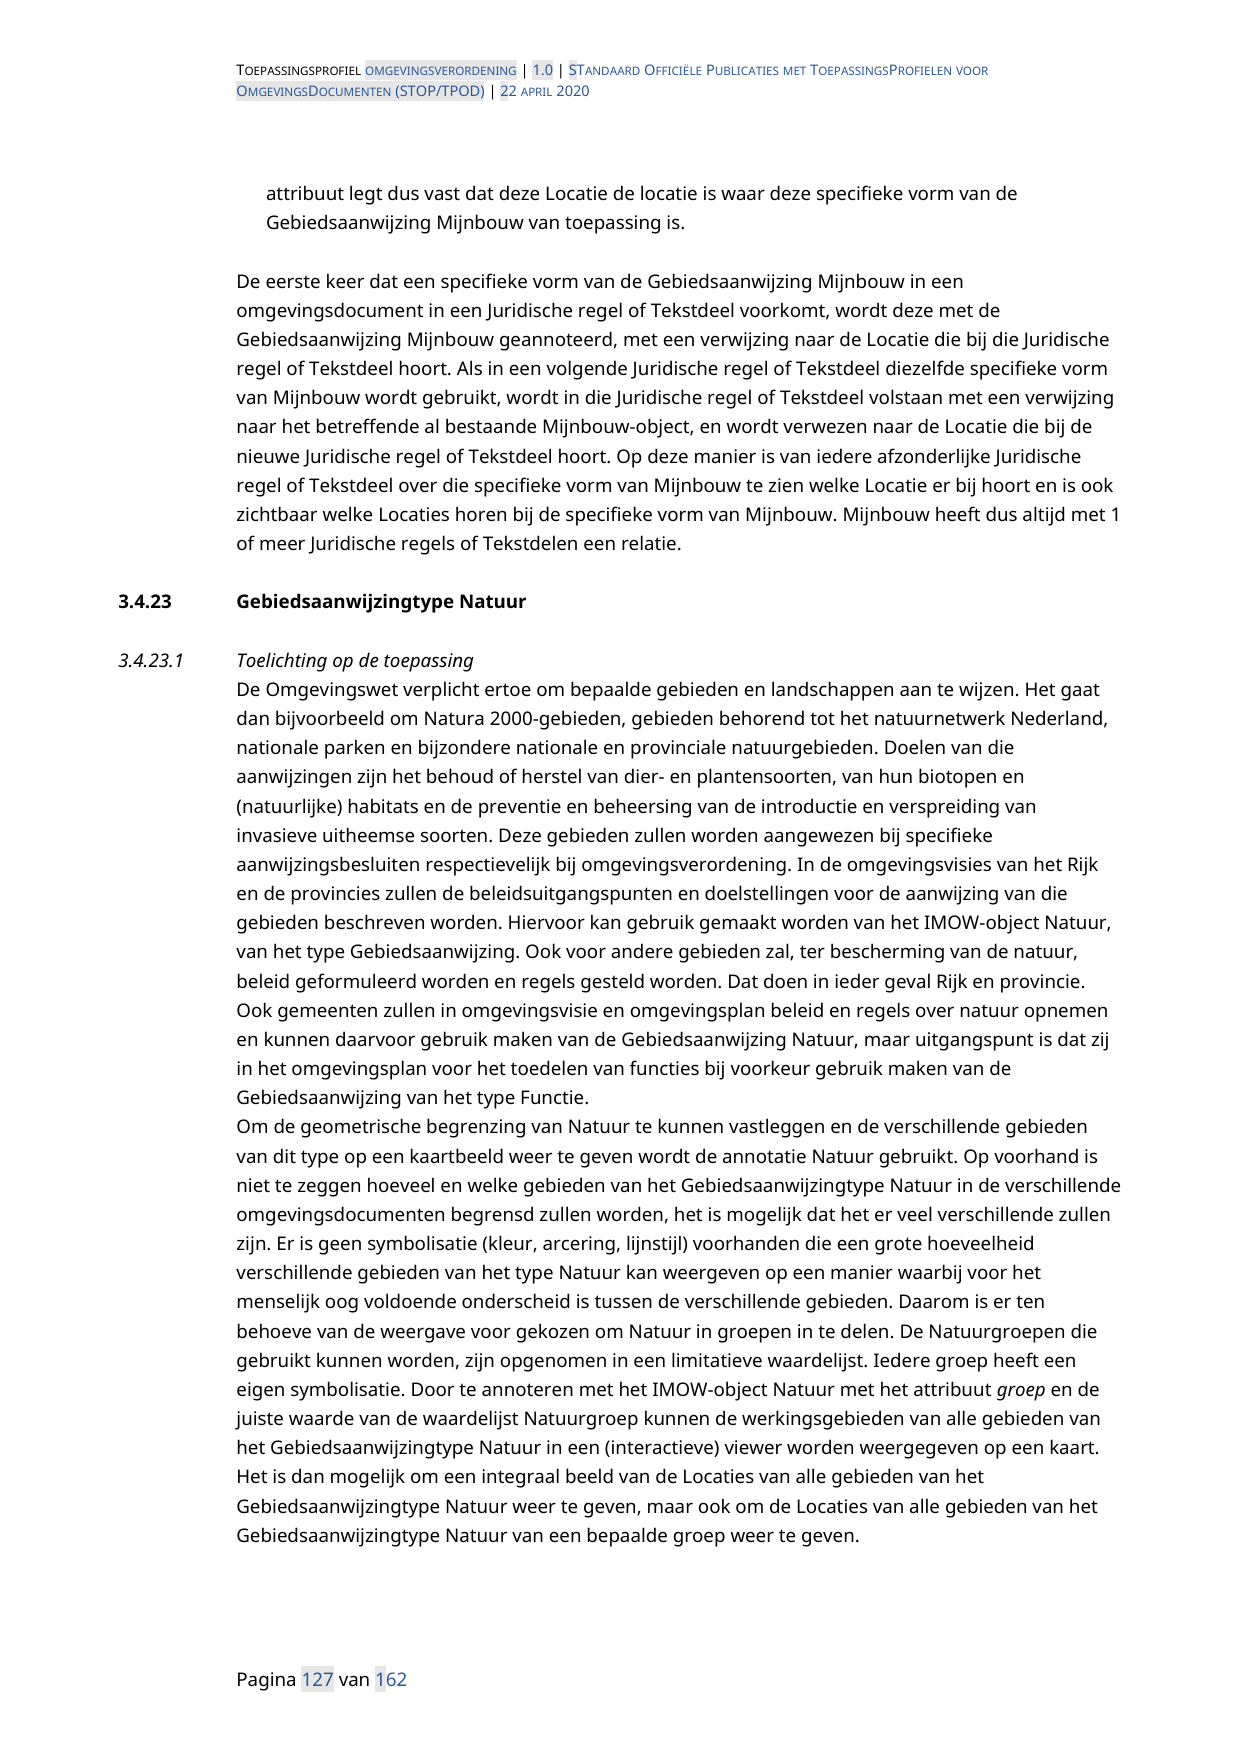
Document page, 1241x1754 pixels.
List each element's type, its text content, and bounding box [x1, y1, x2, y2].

text Om de geometrische begrenzing van Natuur te kunnen vastleggen en de verschillende gebieden van dit type op een kaartbeeld weer te geven wordt de annotatie Natuur gebruikt. Op voorhand is niet te zeggen hoeveel en welke gebieden van het Gebiedsaanwijzingtype Natuur in de verschillende omgevingsdocumenten begrensd zullen worden, het is mogelijk dat het er veel verschillende zullen zijn. Er is geen symbolisatie (kleur, arcering, lijnstijl) voorhanden die een grote hoeveelheid verschillende gebieden van het type Natuur kan weergeven op een manier waarbij voor het menselijk oog voldoende onderscheid is tussen de verschillende gebieden. Daarom is er ten behoeve van de weergave voor gekozen om Natuur in groepen in te delen. De Natuurgroepen die gebruikt kunnen worden, zijn opgenomen in een limitatieve waardelijst. Iedere groep heeft een eigen symbolisatie. Door te annoteren met het IMOW-object Natuur met het attribuut groep en de juiste waarde van de waardelijst Natuurgroep kunnen de werkingsgebieden van alle gebieden van het Gebiedsaanwijzingtype Natuur in een (interactieve) viewer worden weergegeven op een kaart. Het is dan mogelijk om een integraal beeld van de Locaties van alle gebieden van het Gebiedsaanwijzingtype Natuur weer te geven, maar ook om de Locaties van alle gebieden van het Gebiedsaanwijzingtype Natuur van een bepaalde groep weer te geven. [236, 1111, 1122, 1548]
subtitle Toelichting op de toepassing [118, 644, 1122, 673]
text De Omgevingswet verplicht ertoe om bepaalde gebieden en landschappen aan te wijzen. Het gaat dan bijvoorbeeld om Natura 2000-gebieden, gebieden behorend tot het natuurnetwerk Nederland, nationale parken en bijzondere nationale en provinciale natuurgebieden. Doelen van die aanwijzingen zijn het behoud of herstel van dier- en plantensoorten, van hun biotopen en (natuurlijke) habitats en de preventie en beheersing van de introductie en verspreiding van invasieve uitheemse soorten. Deze gebieden zullen worden aangewezen bij specifieke aanwijzingsbesluiten respectievelijk bij omgevingsverordening. In de omgevingsvisies van het Rijk en de provincies zullen de beleidsuitgangspunten en doelstellingen voor de aanwijzing van die gebieden beschreven worden. Hiervoor kan gebruik gemaakt worden van het IMOW-object Natuur, van het type Gebiedsaanwijzing. Ook voor andere gebieden zal, ter bescherming van de natuur, beleid geformuleerd worden en regels gesteld worden. Dat doen in ieder geval Rijk en provincie. Ook gemeenten zullen in omgevingsvisie en omgevingsplan beleid en regels over natuur opnemen en kunnen daarvoor gebruik maken van de Gebiedsaanwijzing Natuur, maar uitgangspunt is dat zij in het omgevingsplan voor het toedelen van functies bij voorkeur gebruik maken van de Gebiedsaanwijzing van het type Functie. [236, 673, 1122, 1111]
text De eerste keer dat een specifieke vorm van de Gebiedsaanwijzing Mijnbouw in een omgevingsdocument in een Juridische regel of Tekstdeel voorkomt, wordt deze met de Gebiedsaanwijzing Mijnbouw geannoteerd, met een verwijzing naar de Locatie die bij die Juridische regel of Tekstdeel hoort. Als in een volgende Juridische regel of Tekstdeel diezelfde specifieke vorm van Mijnbouw wordt gebruikt, wordt in die Juridische regel of Tekstdeel volstaan met een verwijzing naar het betreffende al bestaande Mijnbouw-object, en wordt verwezen naar de Locatie die bij de nieuwe Juridische regel of Tekstdeel hoort. Op deze manier is van iedere afzonderlijke Juridische regel of Tekstdeel over die specifieke vorm van Mijnbouw te zien welke Locatie er bij hoort en is ook zichtbaar welke Locaties horen bij de specifieke vorm van Mijnbouw. Mijnbouw heeft dus altijd met 1 of meer Juridische regels of Tekstdelen een relatie. [236, 265, 1122, 556]
subtitle Gebiedsaanwijzingtype Natuur [118, 586, 1122, 615]
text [236, 177, 1122, 236]
